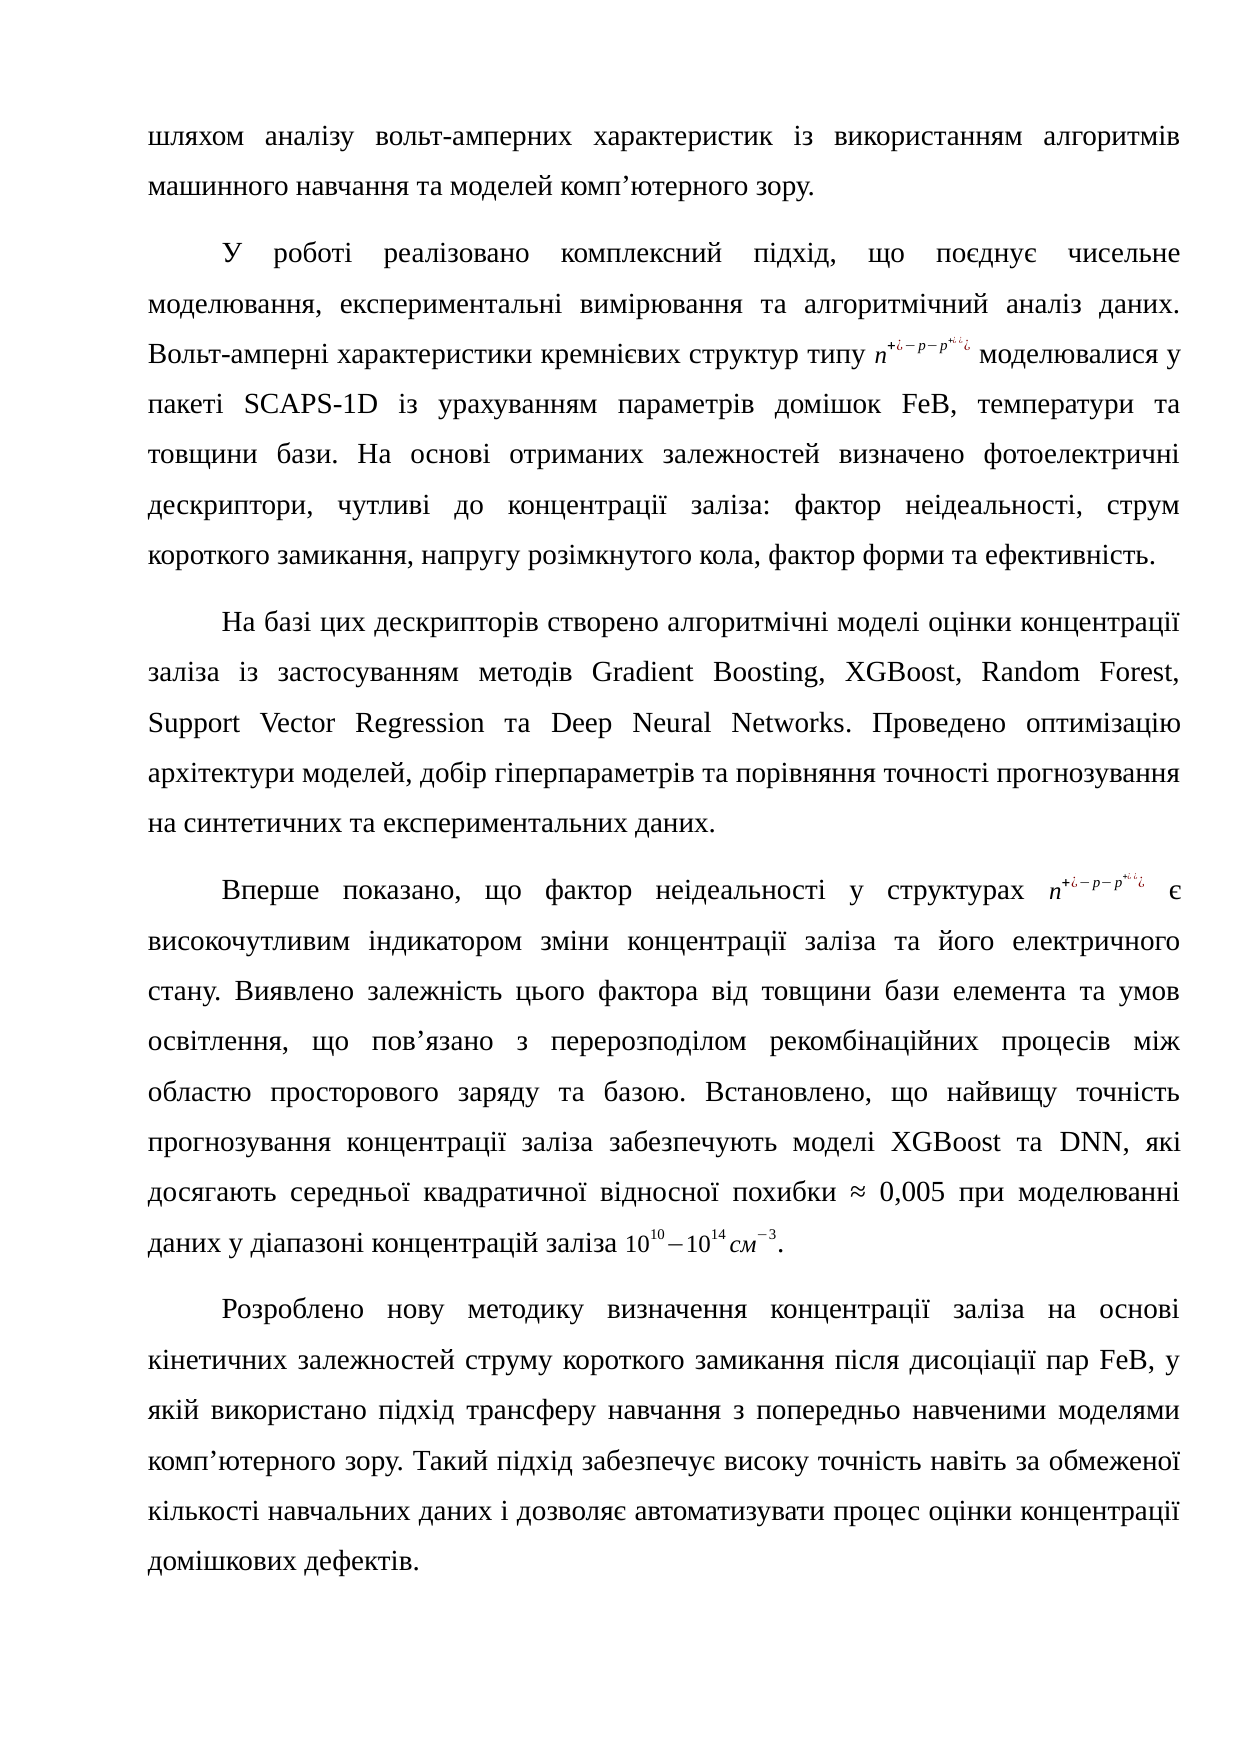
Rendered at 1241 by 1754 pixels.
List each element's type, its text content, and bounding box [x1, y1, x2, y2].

text На базі цих дескрипторів створено алгоритмічні моделі оцінки концентрації заліза із застосуванням методів Gradient Boosting, XGBoost, Random Forest, Support Vector Regression та Deep Neural Networks. Проведено оптимізацію архітектури моделей, добір гіперпараметрів та порівняння точності прогнозування на синтетичних та експериментальних даних. [148, 604, 1181, 839]
text У роботі реалізовано комплексний підхід, що поєднує чисельне моделювання, експериментальні вимірювання та алгоритмічний аналіз даних. Вольт-амперні характеристики кремнієвих структур типу моделювалися у пакеті SCAPS-1D із урахуванням параметрів домішок FeB, температури та товщини бази. На основі отриманих залежностей визначено фотоелектричні дескриптори, чутливі до концентрації заліза: фактор неідеальності, струм короткого замикання, напругу розімкнутого кола, фактор форми та ефективність. [148, 235, 1181, 571]
text Вперше показано, що фактор неідеальності у структурах є високочутливим індикатором зміни концентрації заліза та його електричного стану. Виявлено залежність цього фактора від товщини бази елемента та умов освітлення, що пов’язано з перерозподілом рекомбінаційних процесів між областю просторового заряду та базою. Встановлено, що найвищу точність прогнозування концентрації заліза забезпечують моделі XGBoost та DNN, які досягають середньої квадратичної відносної похибки ≈ 0,005 при моделюванні даних у діапазоні концентрацій заліза . [148, 872, 1181, 1258]
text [148, 118, 1181, 202]
text Розроблено нову методику визначення концентрації заліза на основі кінетичних залежностей струму короткого замикання після дисоціації пар FeB, у якій використано підхід трансферу навчання з попередньо навченими моделями комп’ютерного зору. Такий підхід забезпечує високу точність навіть за обмеженої кількості навчальних даних і дозволяє автоматизувати процес оцінки концентрації домішкових дефектів. [148, 1292, 1181, 1577]
